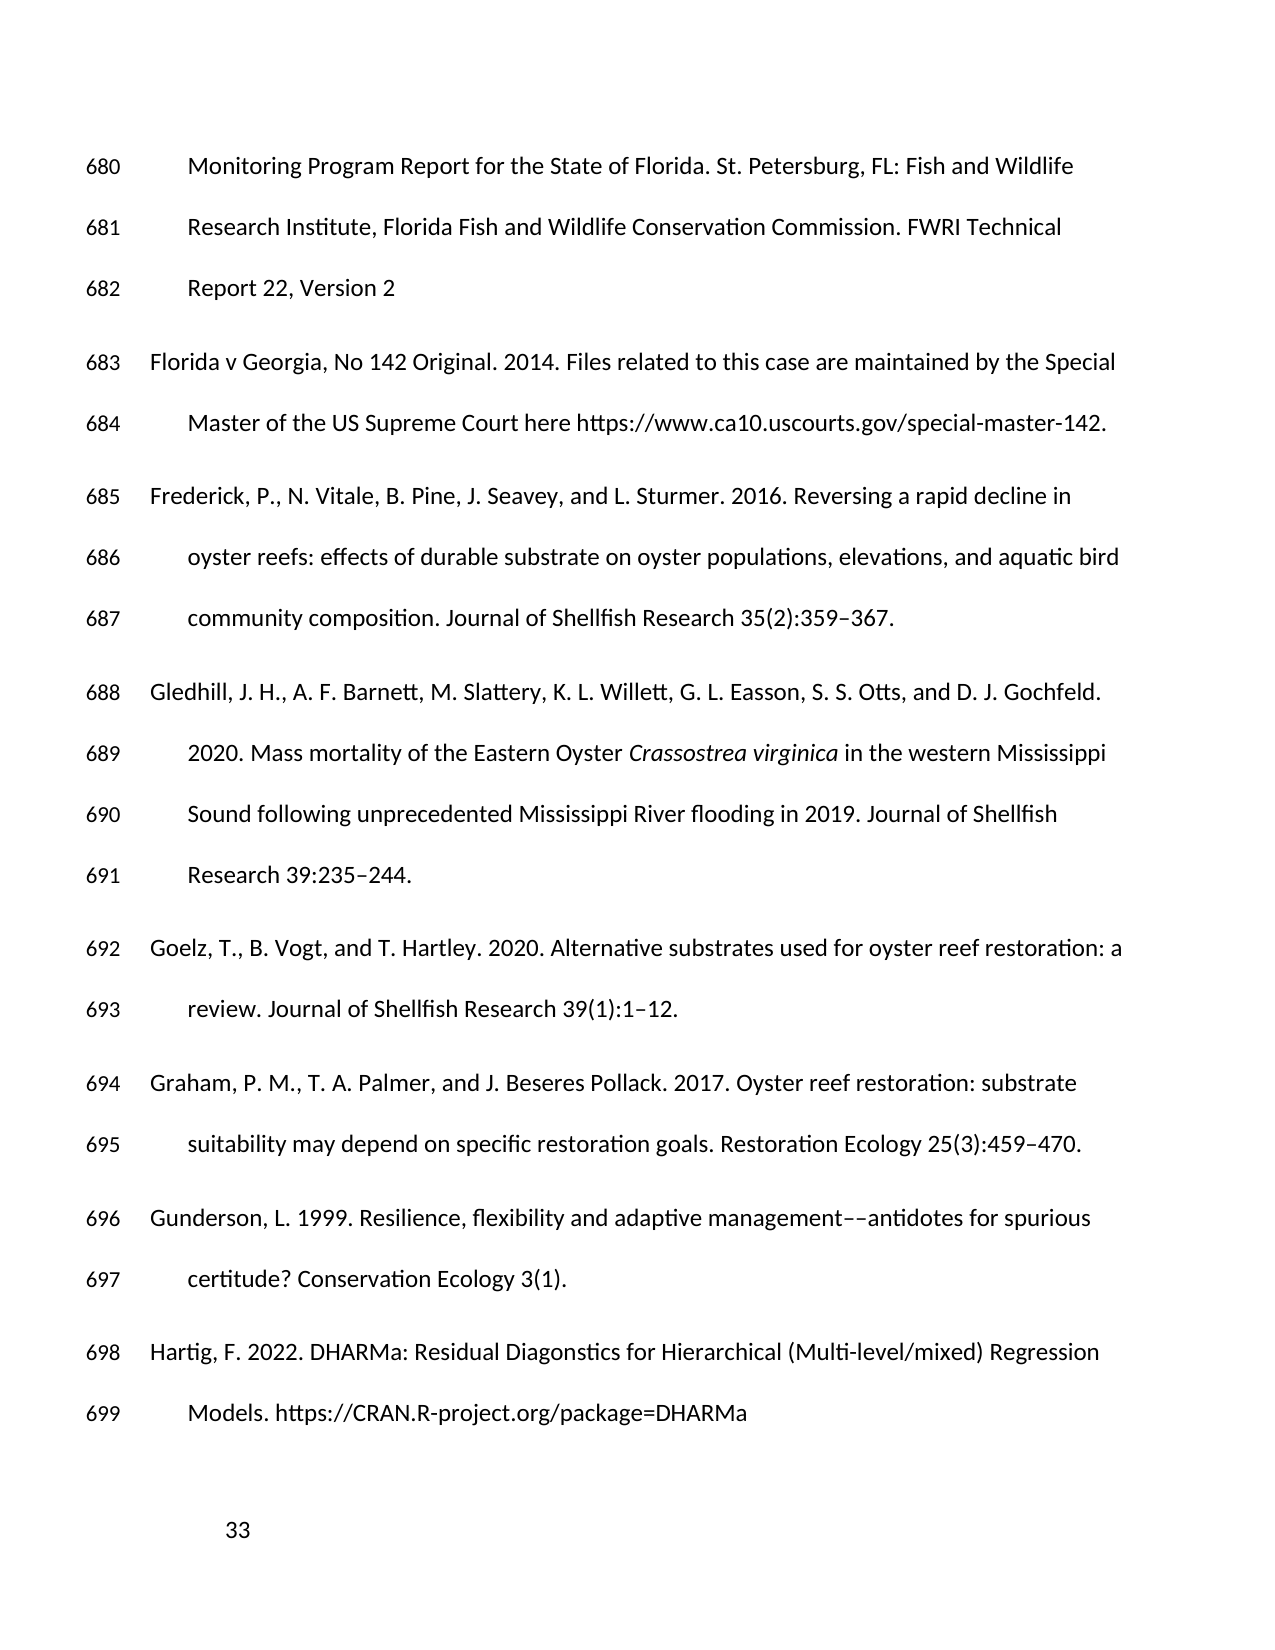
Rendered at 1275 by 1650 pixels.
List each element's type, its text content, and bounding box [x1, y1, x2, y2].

text Gunderson, L. 1999. Resilience, flexibility and adaptive management––antidotes for spurious certitude? Conservation Ecology 3(1). [150, 1202, 1125, 1293]
text Goelz, T., B. Vogt, and T. Hartley. 2020. Alternative substrates used for oyster reef restoration: a review. Journal of Shellfish Research 39(1):1–12. [150, 932, 1125, 1024]
text Hartig, F. 2022. DHARMa: Residual Diagonstics for Hierarchical (Multi-level/mixed) Regression Models. https://CRAN.R-project.org/package=DHARMa [150, 1336, 1125, 1428]
text Gledhill, J. H., A. F. Barnett, M. Slattery, K. L. Willett, G. L. Easson, S. S. Otts, and D. J. Gochfeld. 2020. Mass mortality of the Eastern Oyster Crassostrea virginica in the western Mississippi Sound following unprecedented Mississippi River flooding in 2019. Journal of Shellfish Research 39:235–244. [150, 676, 1125, 889]
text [150, 150, 1125, 303]
text Florida v Georgia, No 142 Original. 2014. Files related to this case are maintained by the Special Master of the US Supreme Court here https://www.ca10.uscourts.gov/special-master-142. [150, 346, 1125, 437]
text Graham, P. M., T. A. Palmer, and J. Beseres Pollack. 2017. Oyster reef restoration: substrate suitability may depend on specific restoration goals. Restoration Ecology 25(3):459–470. [150, 1067, 1125, 1159]
text Frederick, P., N. Vitale, B. Pine, J. Seavey, and L. Sturmer. 2016. Reversing a rapid decline in oyster reefs: effects of durable substrate on oyster populations, elevations, and aquatic bird community composition. Journal of Shellfish Research 35(2):359–367. [150, 480, 1125, 633]
